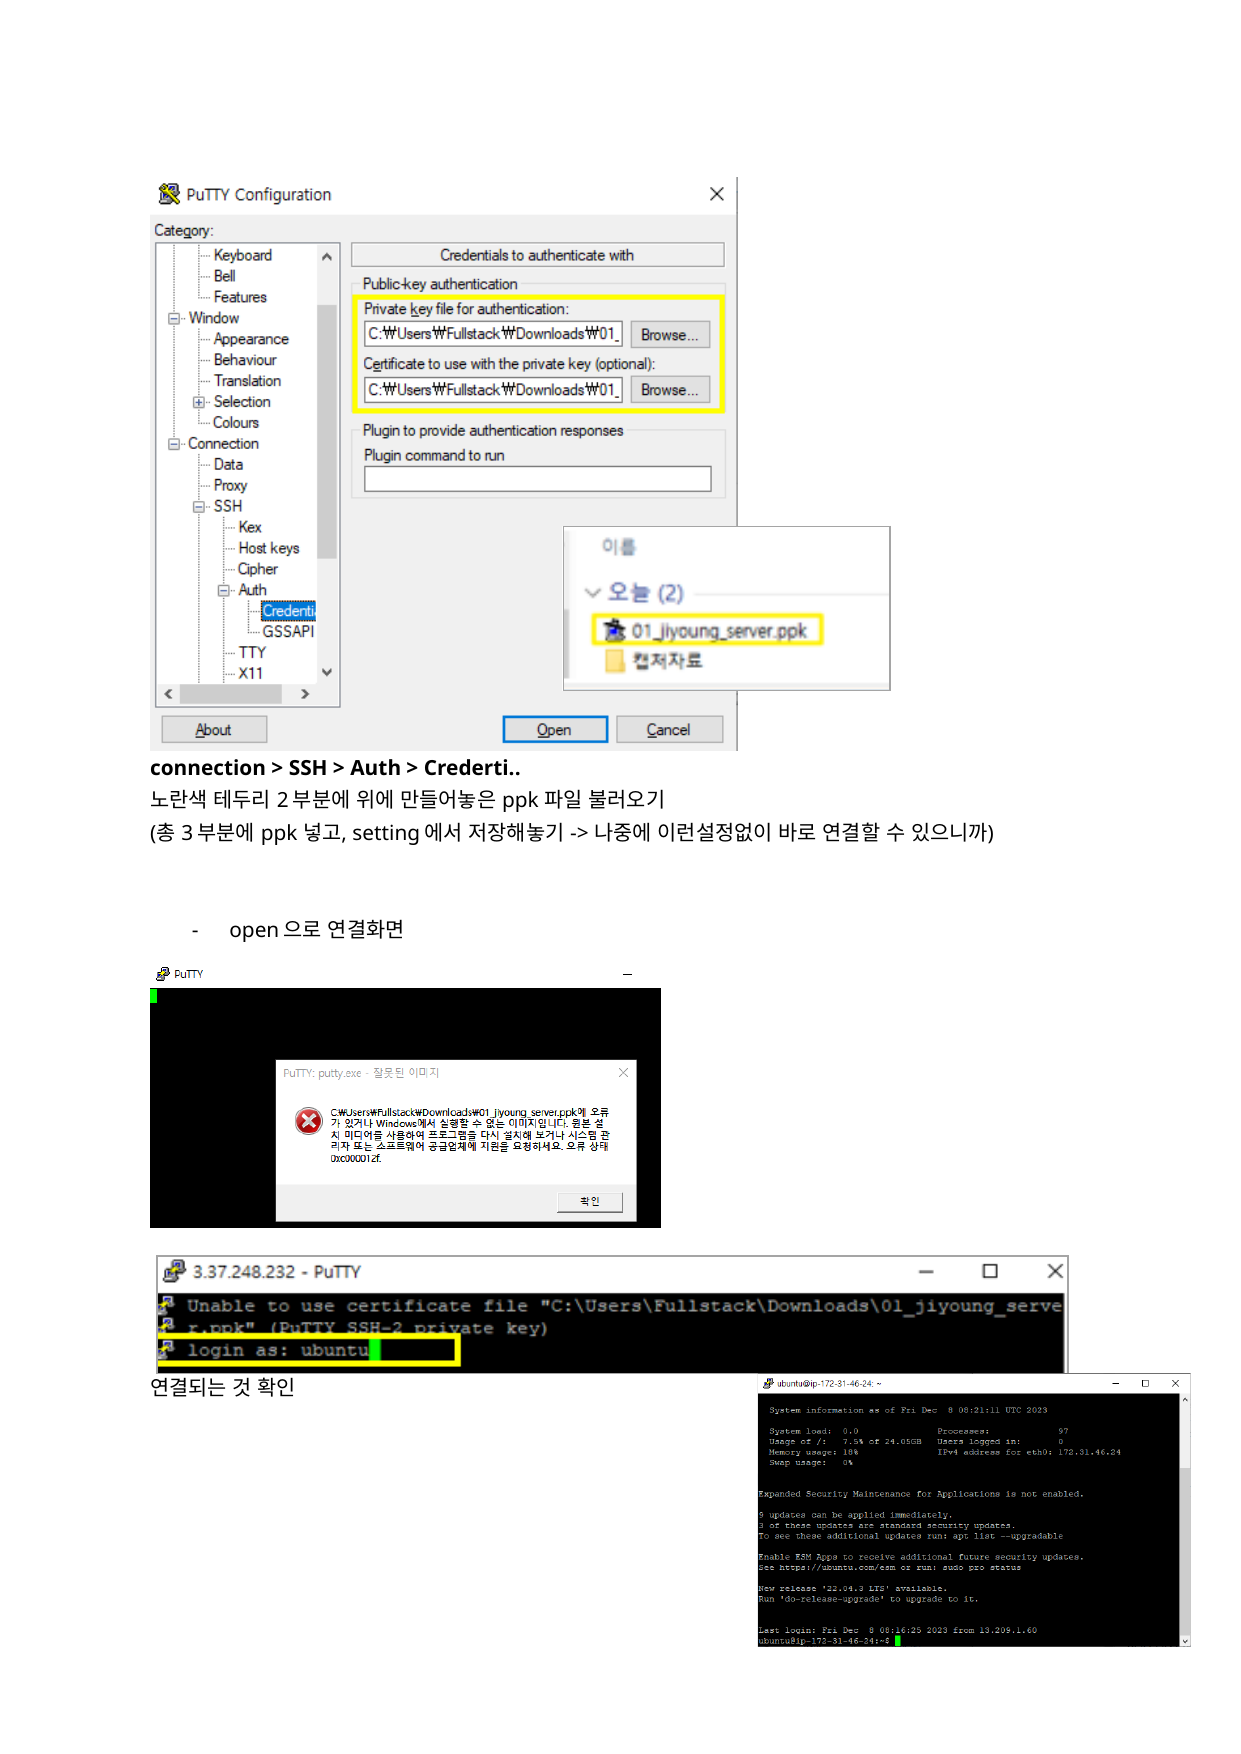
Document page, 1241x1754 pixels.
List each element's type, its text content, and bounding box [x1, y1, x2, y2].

picture [158, 1257, 1191, 1647]
picture [150, 177, 738, 751]
text 연결되는 것 확인 [150, 1371, 757, 1402]
list open으로 연결화면 [192, 913, 1090, 943]
picture [150, 962, 661, 1228]
picture [564, 527, 889, 690]
